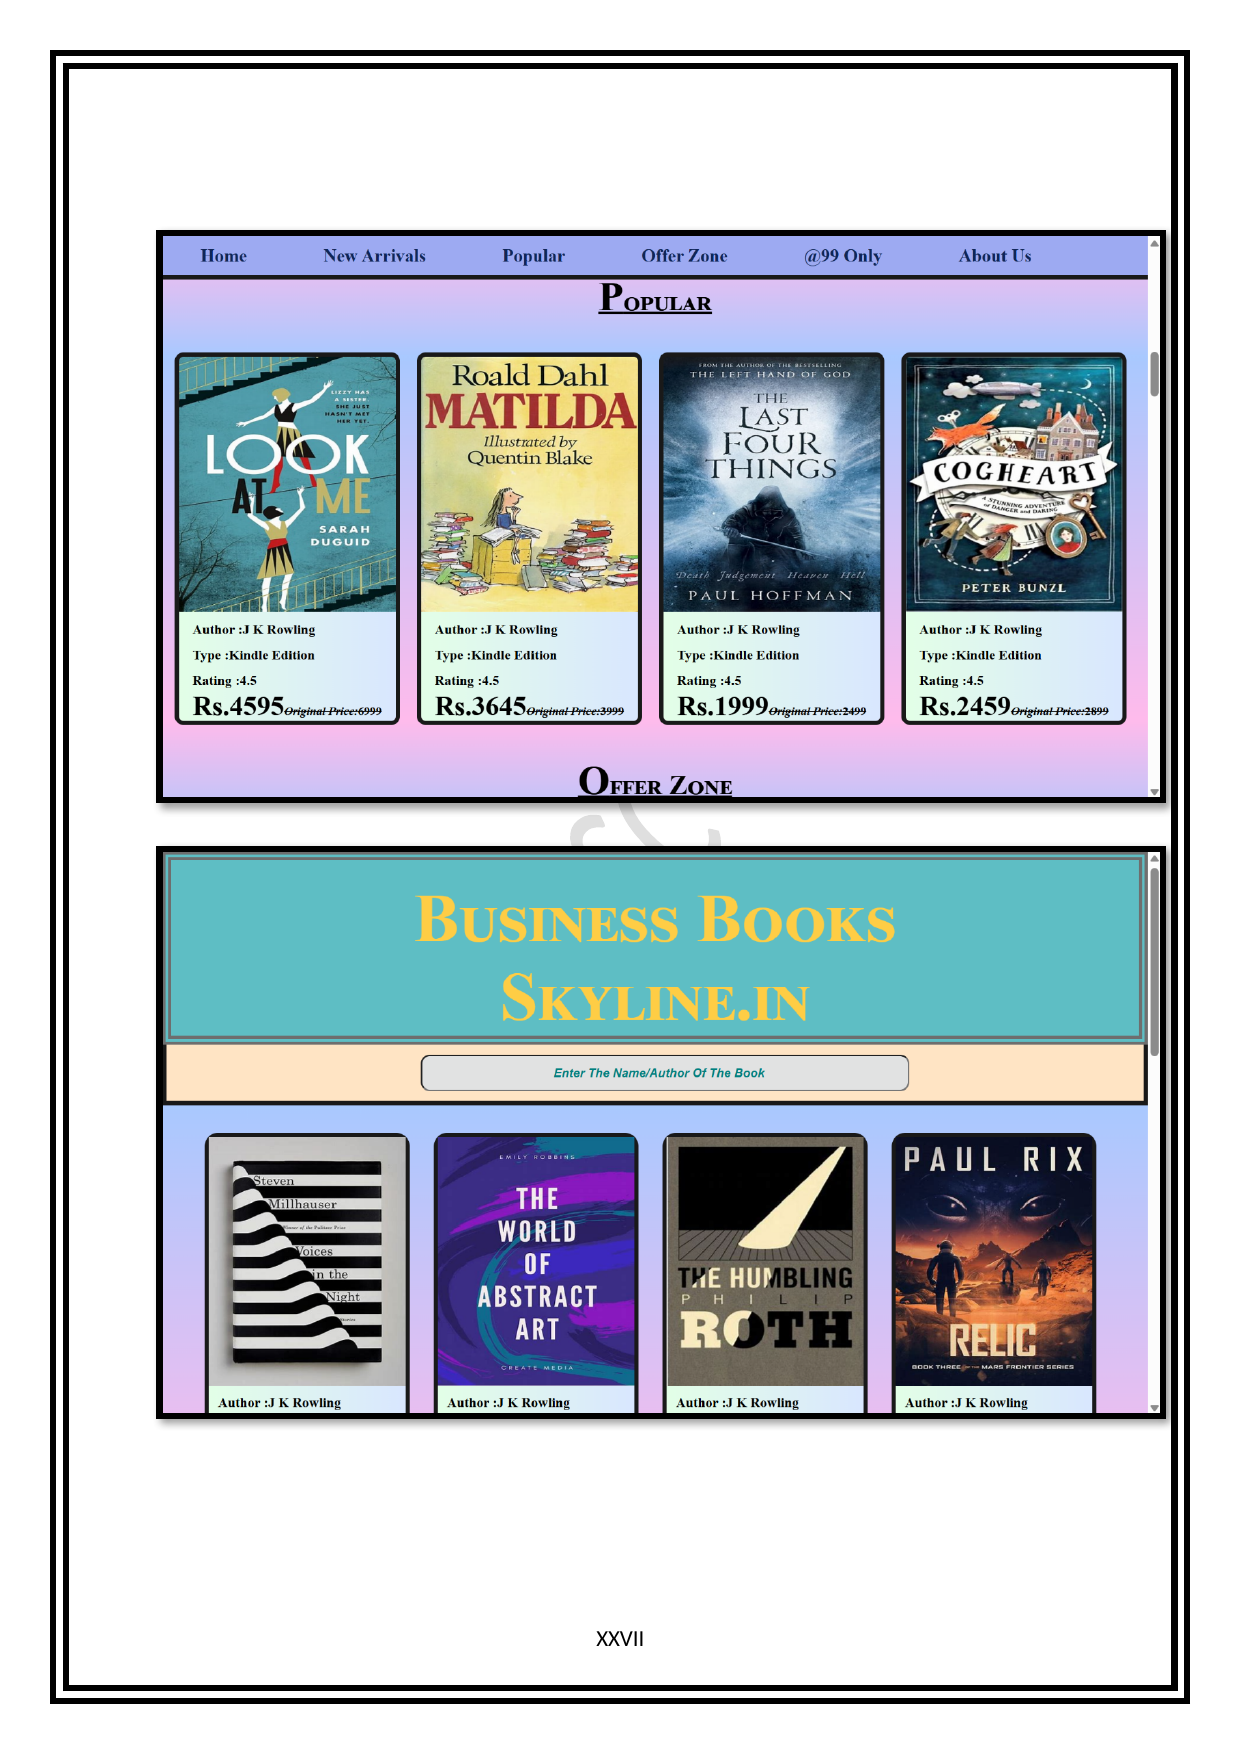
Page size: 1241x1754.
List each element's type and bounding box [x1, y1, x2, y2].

picture [163, 852, 1160, 1413]
picture [163, 236, 1160, 797]
